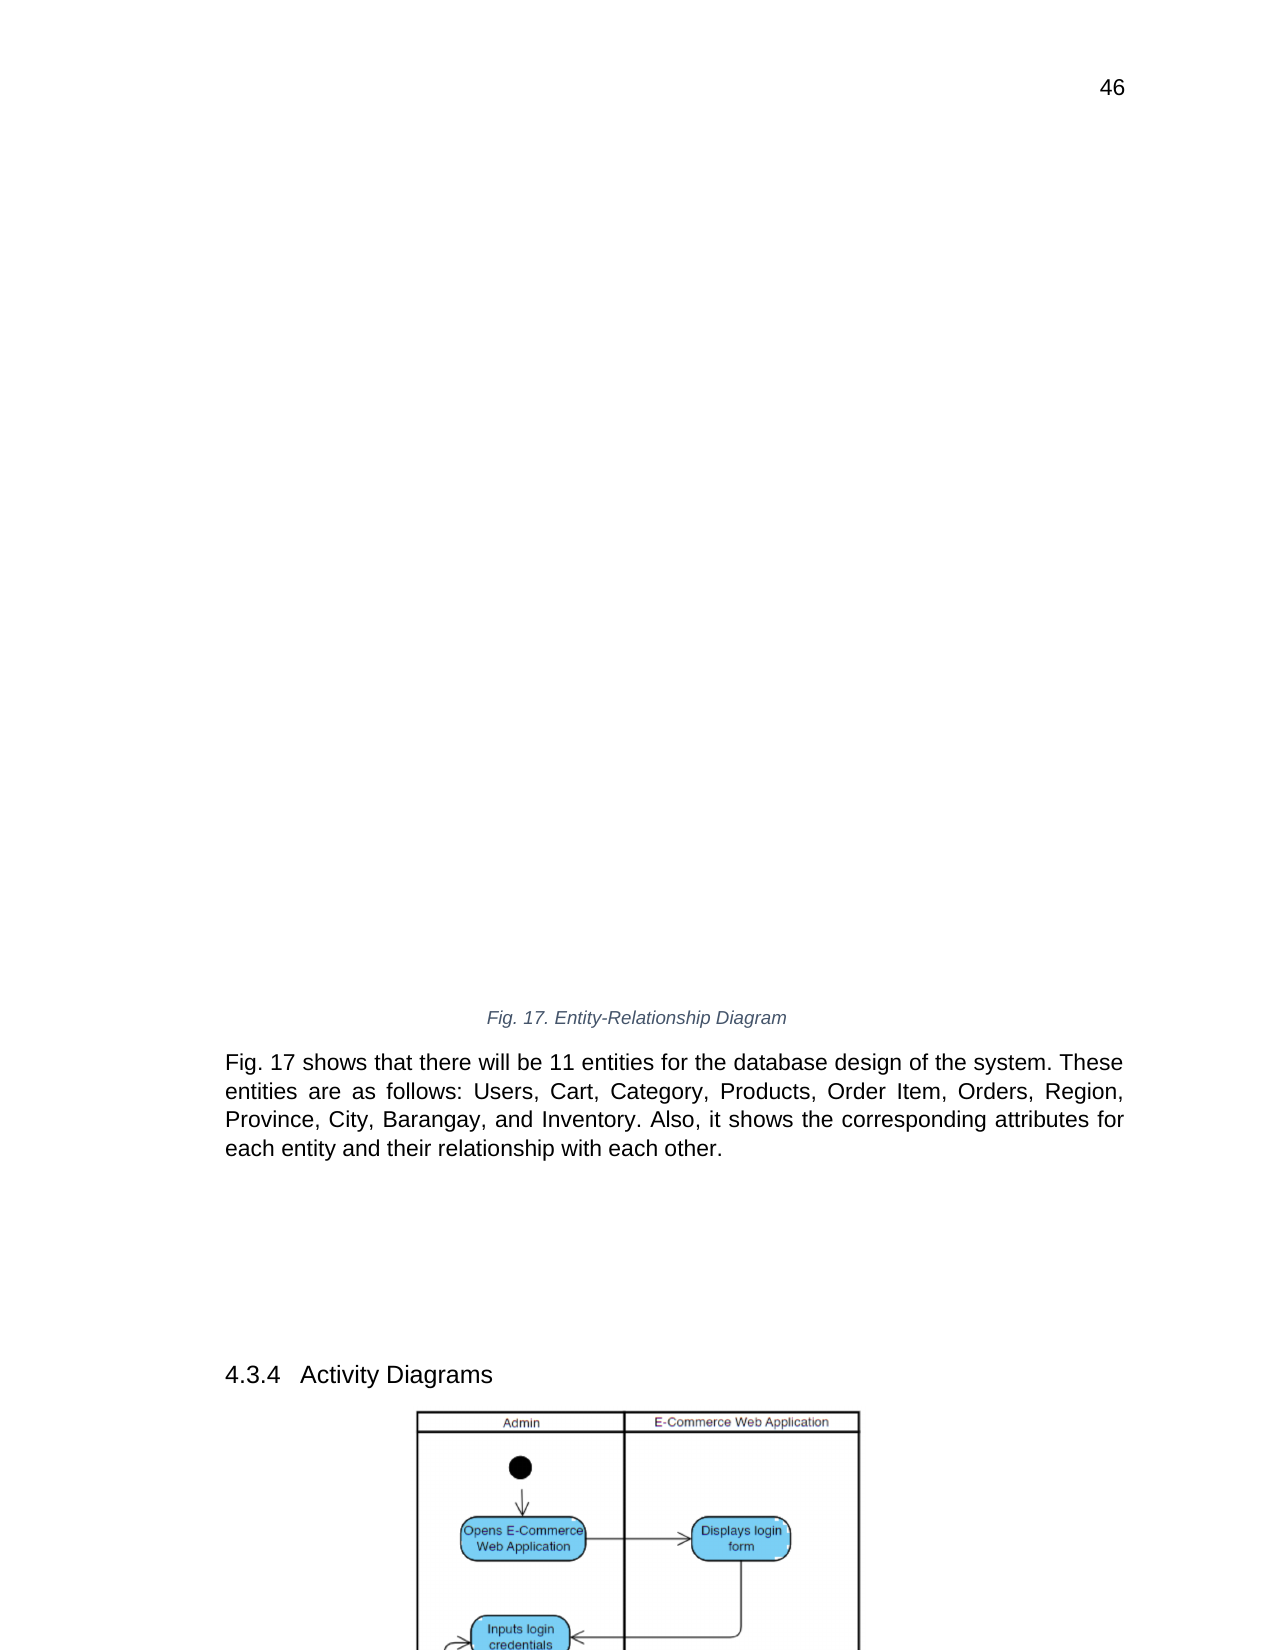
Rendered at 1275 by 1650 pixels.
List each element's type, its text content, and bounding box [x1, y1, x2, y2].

picture [410, 1407, 866, 1650]
text Fig. 17 shows that there will be 11 entities for the database design of the system. These entities are as follows: Users, Cart, Category, Products, Order Item, Orders, Region, Province, City, Barangay, and Inventory. Also, it shows the corresponding attributes for each entity and their relationship with each other. [225, 1049, 1125, 1161]
subtitle Activity Diagrams [225, 1360, 1125, 1389]
